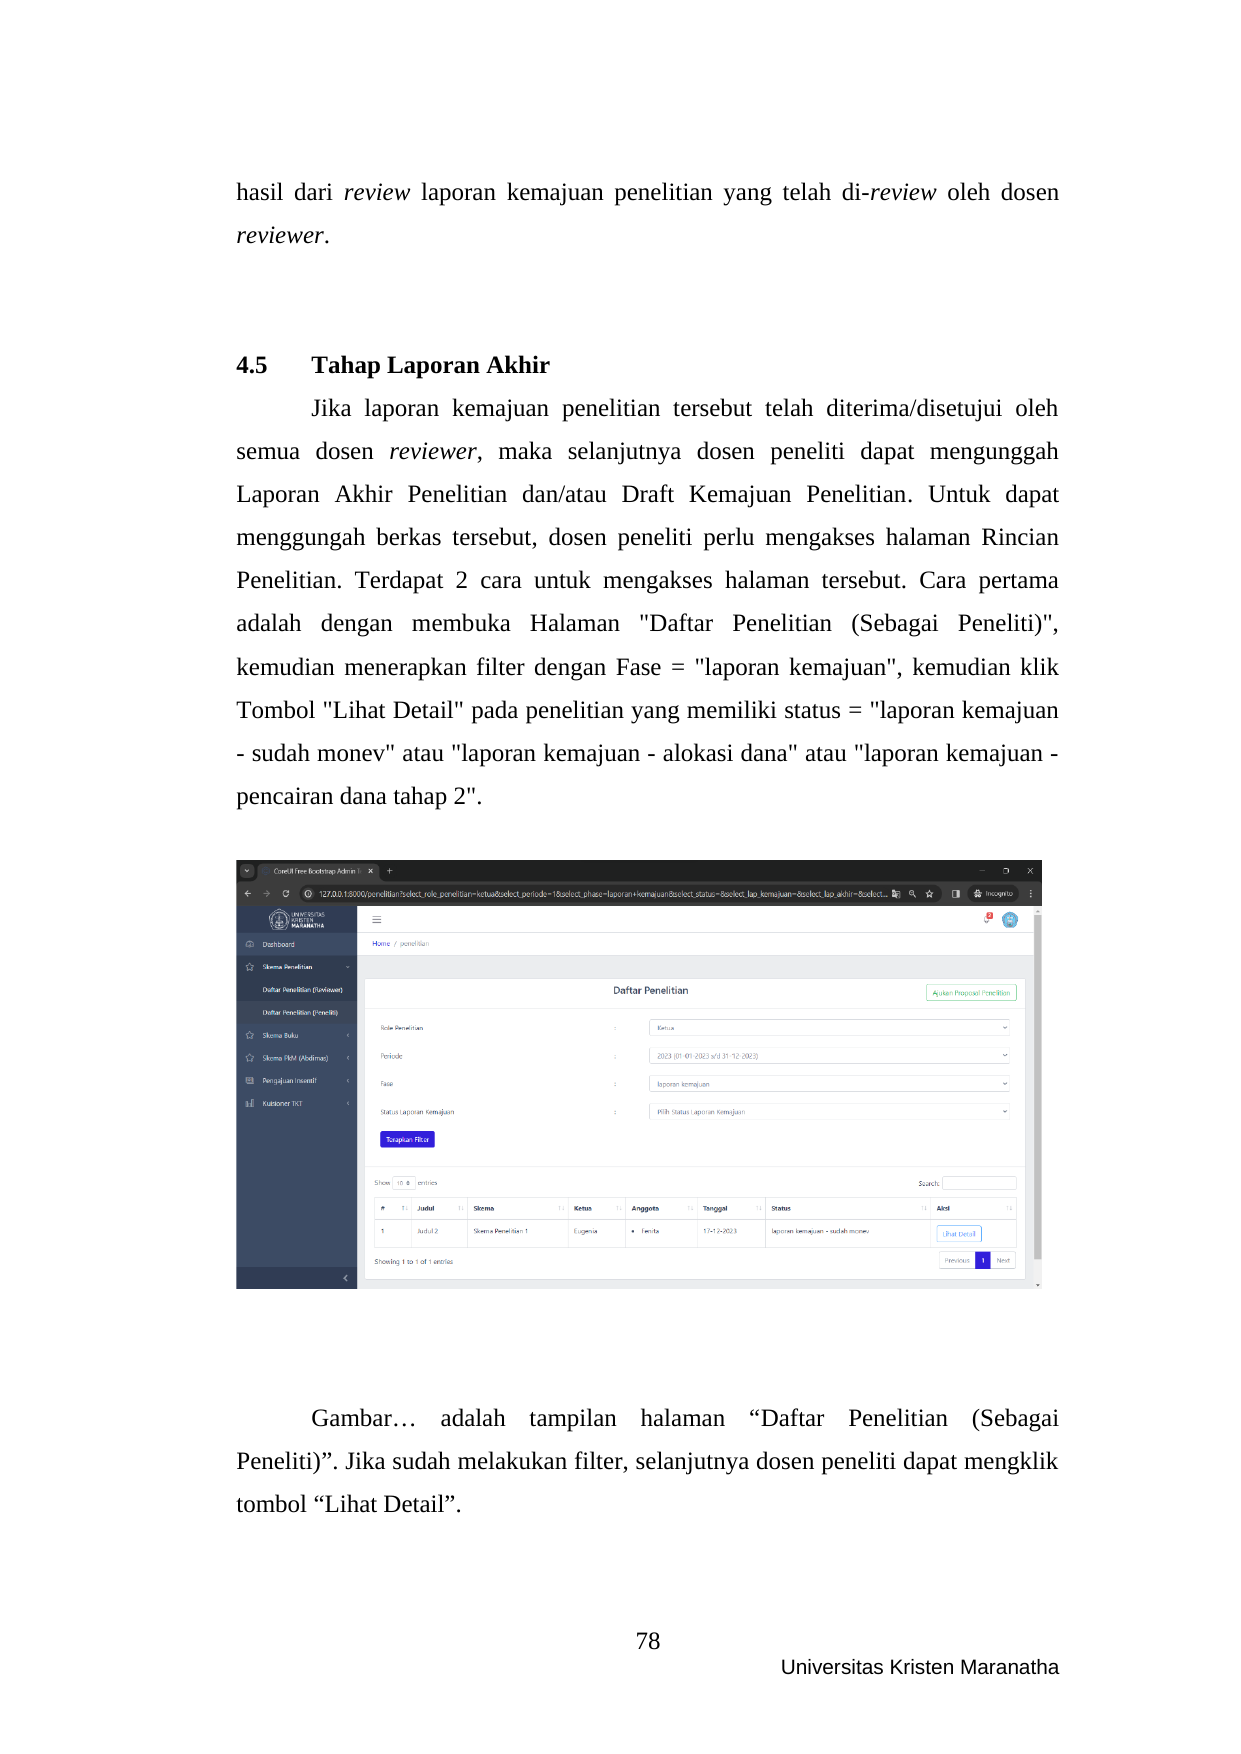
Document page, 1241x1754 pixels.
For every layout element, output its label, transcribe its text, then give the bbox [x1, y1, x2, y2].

text Jika laporan kemajuan penelitian tersebut telah diterima/disetujui oleh semua dosen reviewer, maka selanjutnya dosen peneliti dapat mengunggah Laporan Akhir Penelitian dan/atau Draft Kemajuan Penelitian. Untuk dapat menggungah berkas tersebut, dosen peneliti perlu mengakses halaman Rincian Penelitian. Terdapat 2 cara untuk mengakses halaman tersebut. Cara pertama adalah dengan membuka Halaman "Daftar Penelitian (Sebagai Peneliti)", kemudian menerapkan filter dengan Fase = "laporan kemajuan", kemudian klik Tombol "Lihat Detail" pada penelitian yang memiliki status = "laporan kemajuan - sudah monev" atau "laporan kemajuan - alokasi dana" atau "laporan kemajuan - pencairan dana tahap 2". [236, 393, 1059, 810]
subtitle 4.5 Tahap Laporan Akhir [236, 350, 1059, 378]
text Gambar… adalah tampilan halaman “Daftar Penelitian (Sebagai Peneliti)”. Jika sudah melakukan filter, selanjutnya dosen peneliti dapat mengklik tombol “Lihat Detail”. [236, 1403, 1059, 1518]
picture [236, 860, 1042, 1289]
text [236, 177, 1059, 249]
